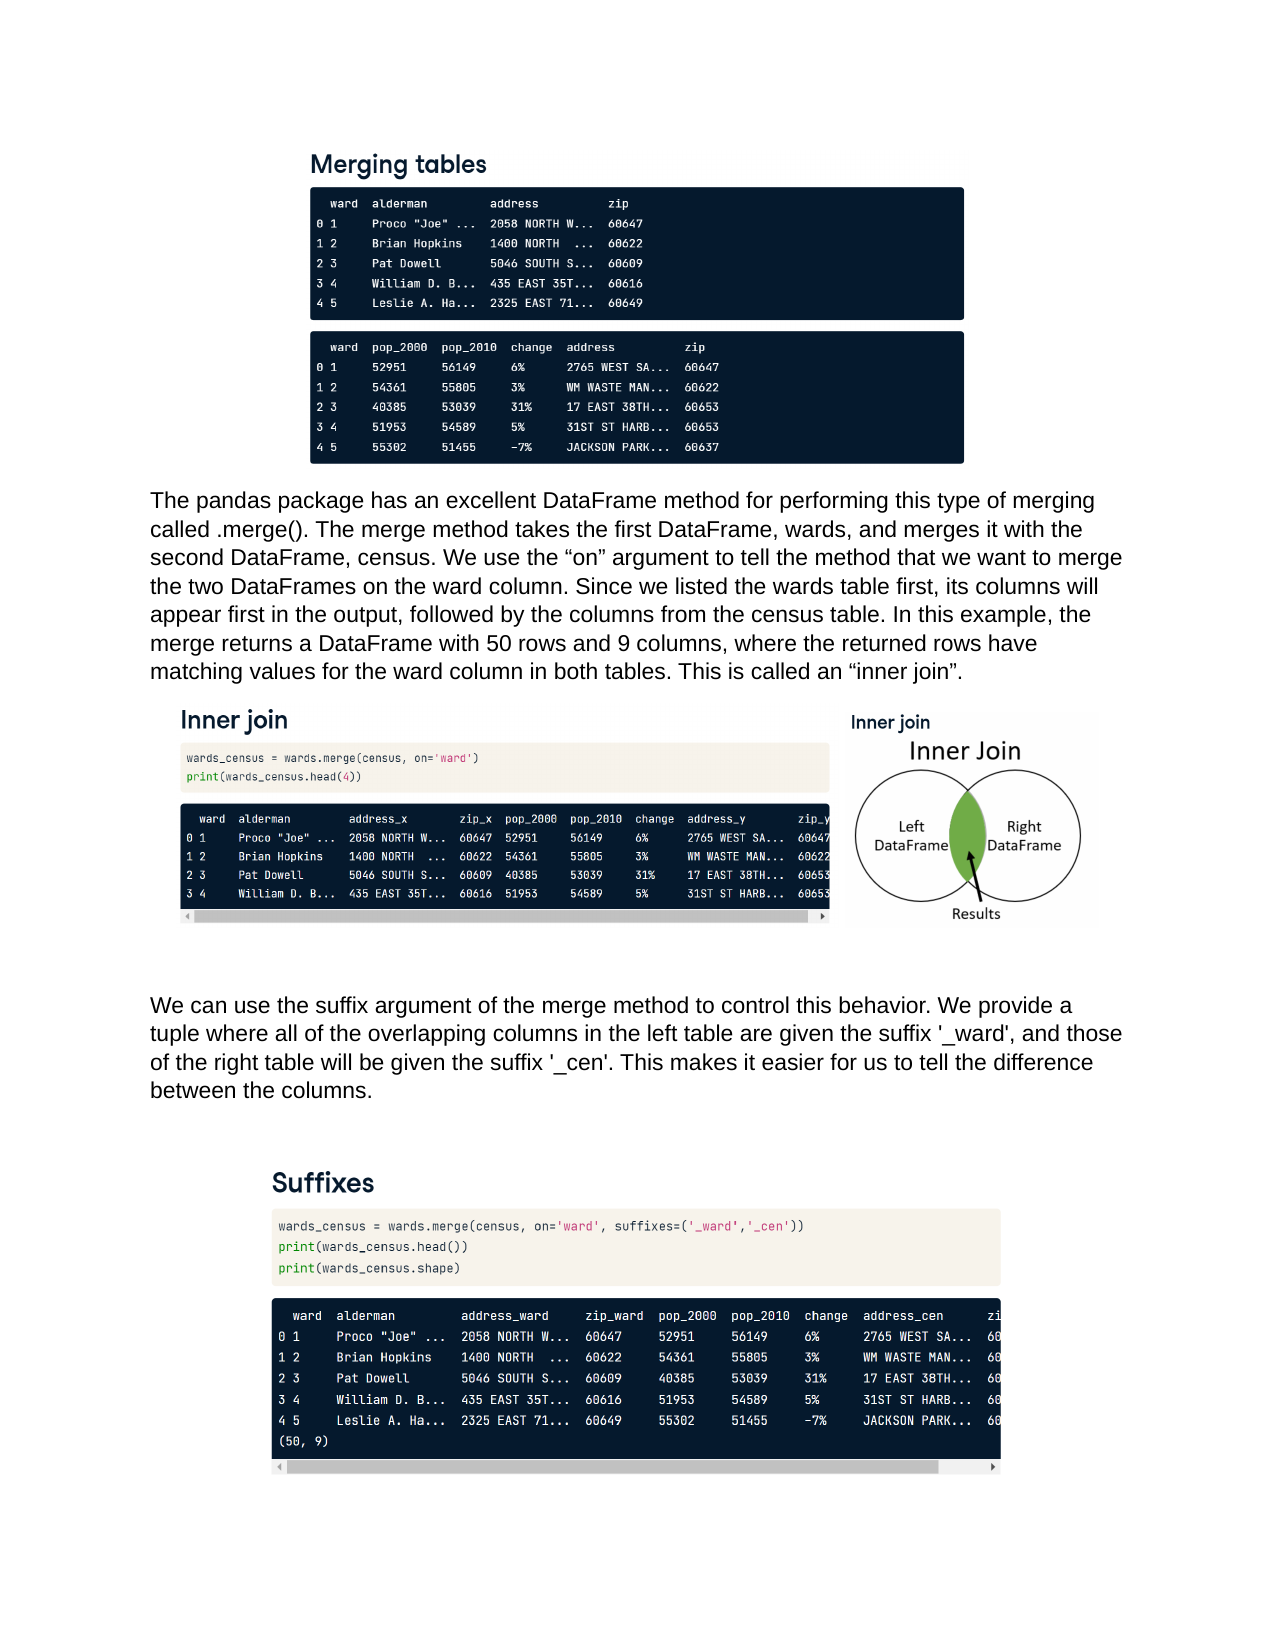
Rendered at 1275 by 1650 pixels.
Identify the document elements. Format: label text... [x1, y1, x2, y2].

picture [306, 150, 969, 469]
text We can use the suffix argument of the merge method to control this behavior. We provide a tuple where all of the overlapping columns in the left table are given the suffix '_ward', and those of the right table will be given the suffix '_cen'. This makes it easier for us to tell the difference between the columns. [150, 992, 1125, 1103]
picture [265, 1165, 1010, 1481]
picture [176, 703, 839, 928]
picture [845, 712, 1099, 928]
text The pandas package has an excellent DataFrame method for performing this type of merging called .merge(). The merge method takes the first DataFrame, wards, and merges it with the second DataFrame, census. We use the “on” argument to tell the method that we want to merge the two DataFrames on the ward column. Since we listed the wards table first, its columns will appear first in the output, followed by the columns from the census table. In this example, the merge returns a DataFrame with 50 rows and 9 columns, where the returned rows have matching values for the ward column in both tables. This is called an “inner join”. [150, 487, 1125, 684]
